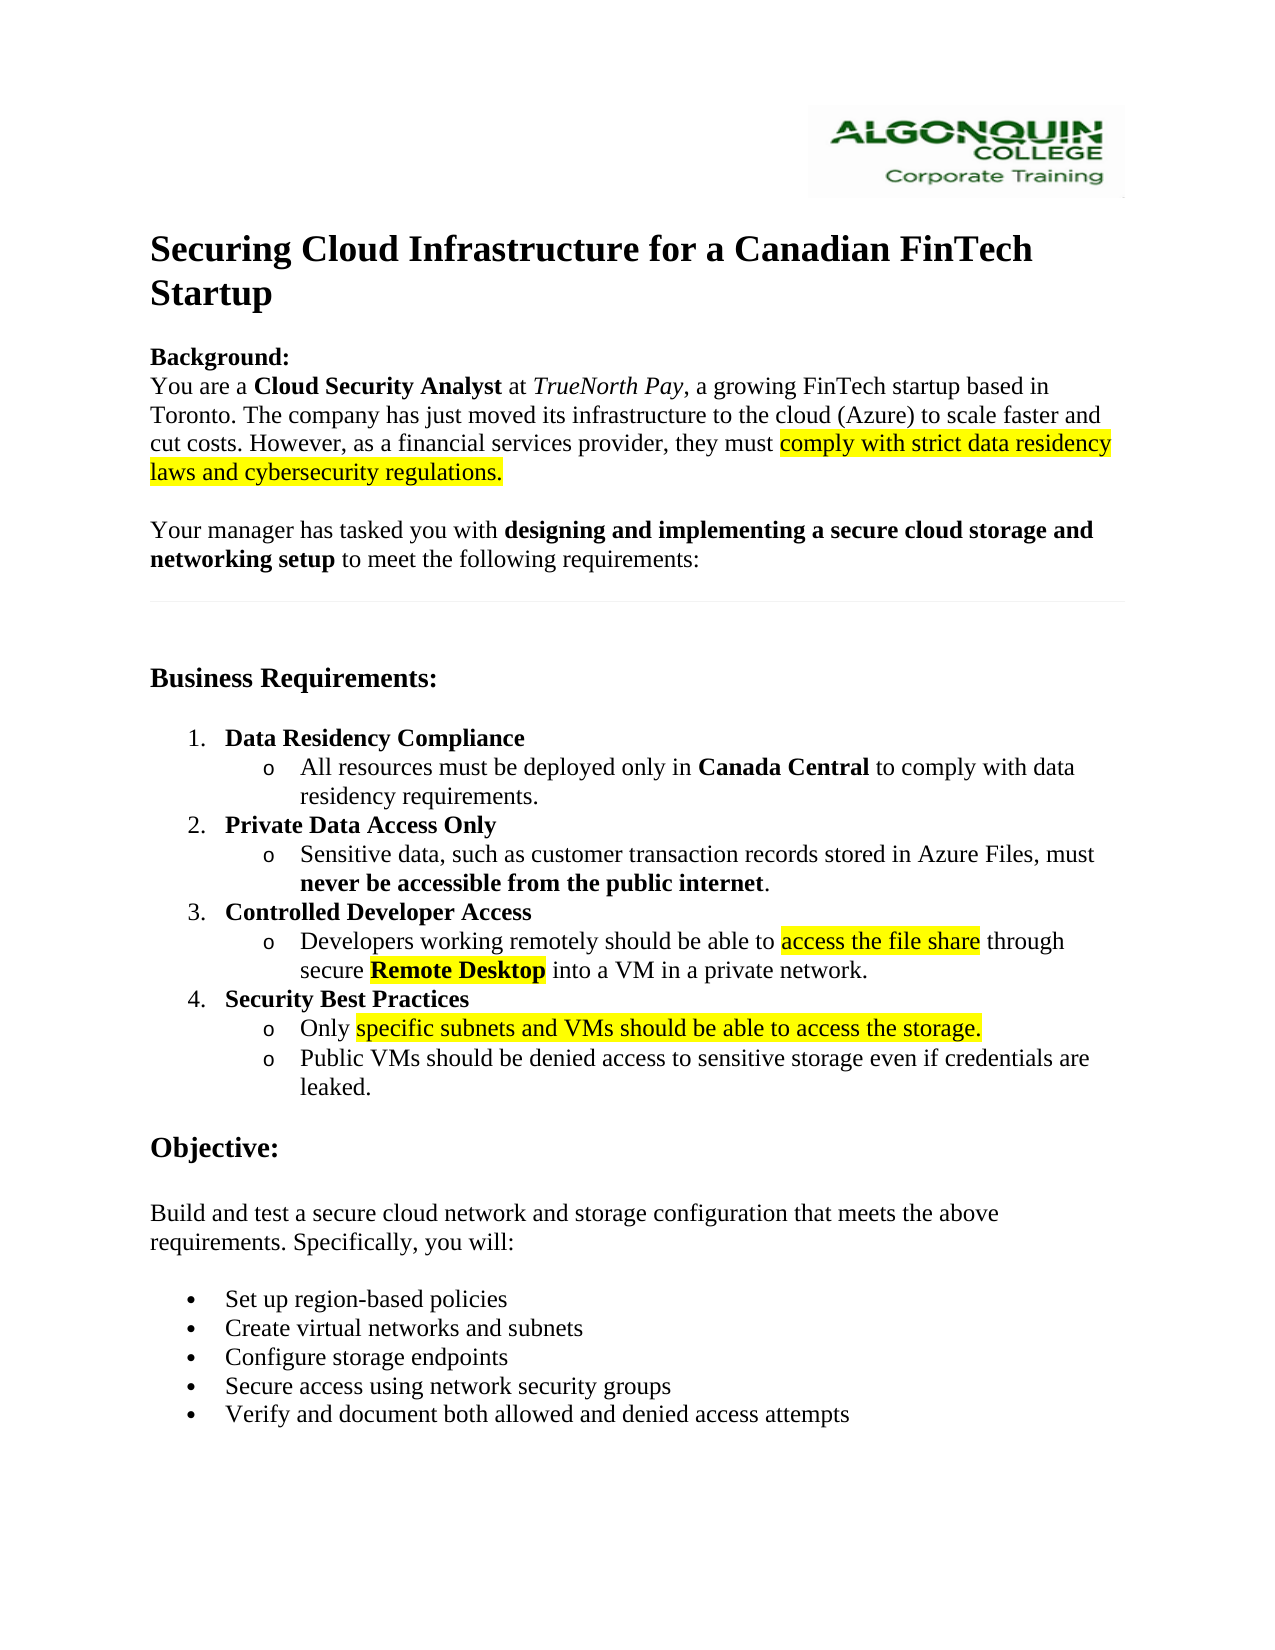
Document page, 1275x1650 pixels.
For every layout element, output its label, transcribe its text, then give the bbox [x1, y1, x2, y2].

list Create virtual networks and subnets [187, 1313, 1125, 1342]
list Private Data Access Only [187, 810, 1125, 839]
list Security Best Practices [187, 984, 1125, 1013]
list All resources must be deployed only in Canada Central to comply with data residency requirements. [262, 752, 1125, 810]
list Verify and document both allowed and denied access attempts [187, 1399, 1125, 1428]
list Sensitive data, such as customer transaction records stored in Azure Files, must never be accessible from the public internet. [262, 839, 1125, 897]
text Business Requirements: [150, 662, 1125, 694]
list Only specific subnets and VMs should be able to access the storage. [262, 1013, 1125, 1043]
list Configure storage endpoints [187, 1342, 1125, 1371]
list Set up region-based policies [187, 1284, 1125, 1313]
text Background: You are a Cloud Security Analyst at TrueNorth Pay, a growing FinTech startup based in Toronto. The company has just moved its infrastructure to the cloud (Azure) to scale faster and cut costs. However, as a financial services provider, they must comply with strict data residency laws and cybersecurity regulations. [150, 342, 1125, 486]
list Public VMs should be denied access to sensitive storage even if credentials are leaked. [262, 1043, 1125, 1101]
text Securing Cloud Infrastructure for a Canadian FinTech Startup [150, 227, 1125, 313]
list Controlled Developer Access [187, 897, 1125, 926]
text Build and test a secure cloud network and storage configuration that meets the above requirements. Specifically, you will: [150, 1198, 1125, 1255]
list Developers working remotely should be able to access the file share through secure Remote Desktop into a VM in a private network. [262, 926, 1125, 984]
list Secure access using network security groups [187, 1371, 1125, 1399]
picture [807, 105, 1125, 198]
text Objective: [150, 1130, 1125, 1164]
list Data Residency Compliance [187, 723, 1125, 752]
text Your manager has tasked you with designing and implementing a secure cloud storage and networking setup to meet the following requirements: [150, 515, 1125, 573]
